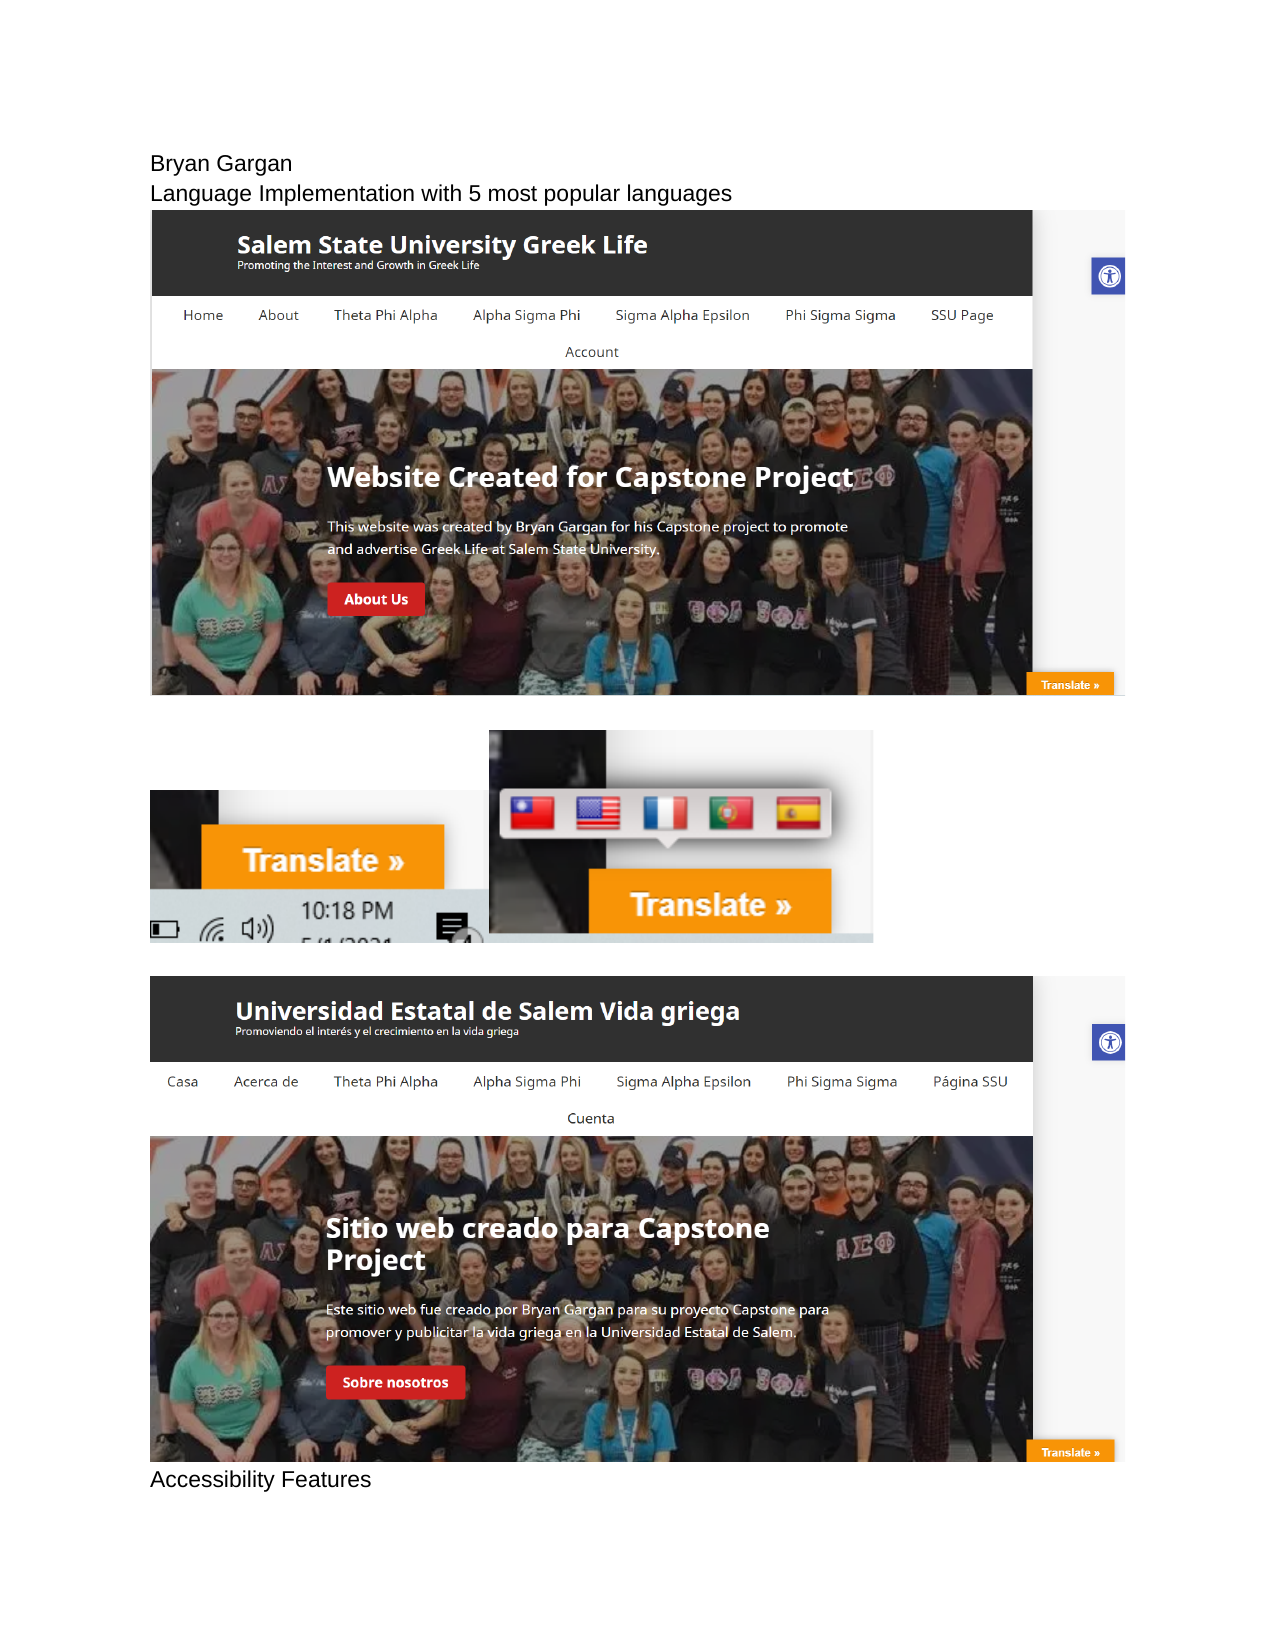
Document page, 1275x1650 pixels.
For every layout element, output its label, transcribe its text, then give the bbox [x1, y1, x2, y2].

picture [150, 730, 874, 943]
text Language Implementation with 5 most popular languages [150, 180, 1125, 207]
text Accessibility Features [150, 1466, 1125, 1492]
picture [150, 210, 1125, 696]
text Bryan Gargan [150, 150, 1125, 176]
picture [150, 976, 1125, 1462]
